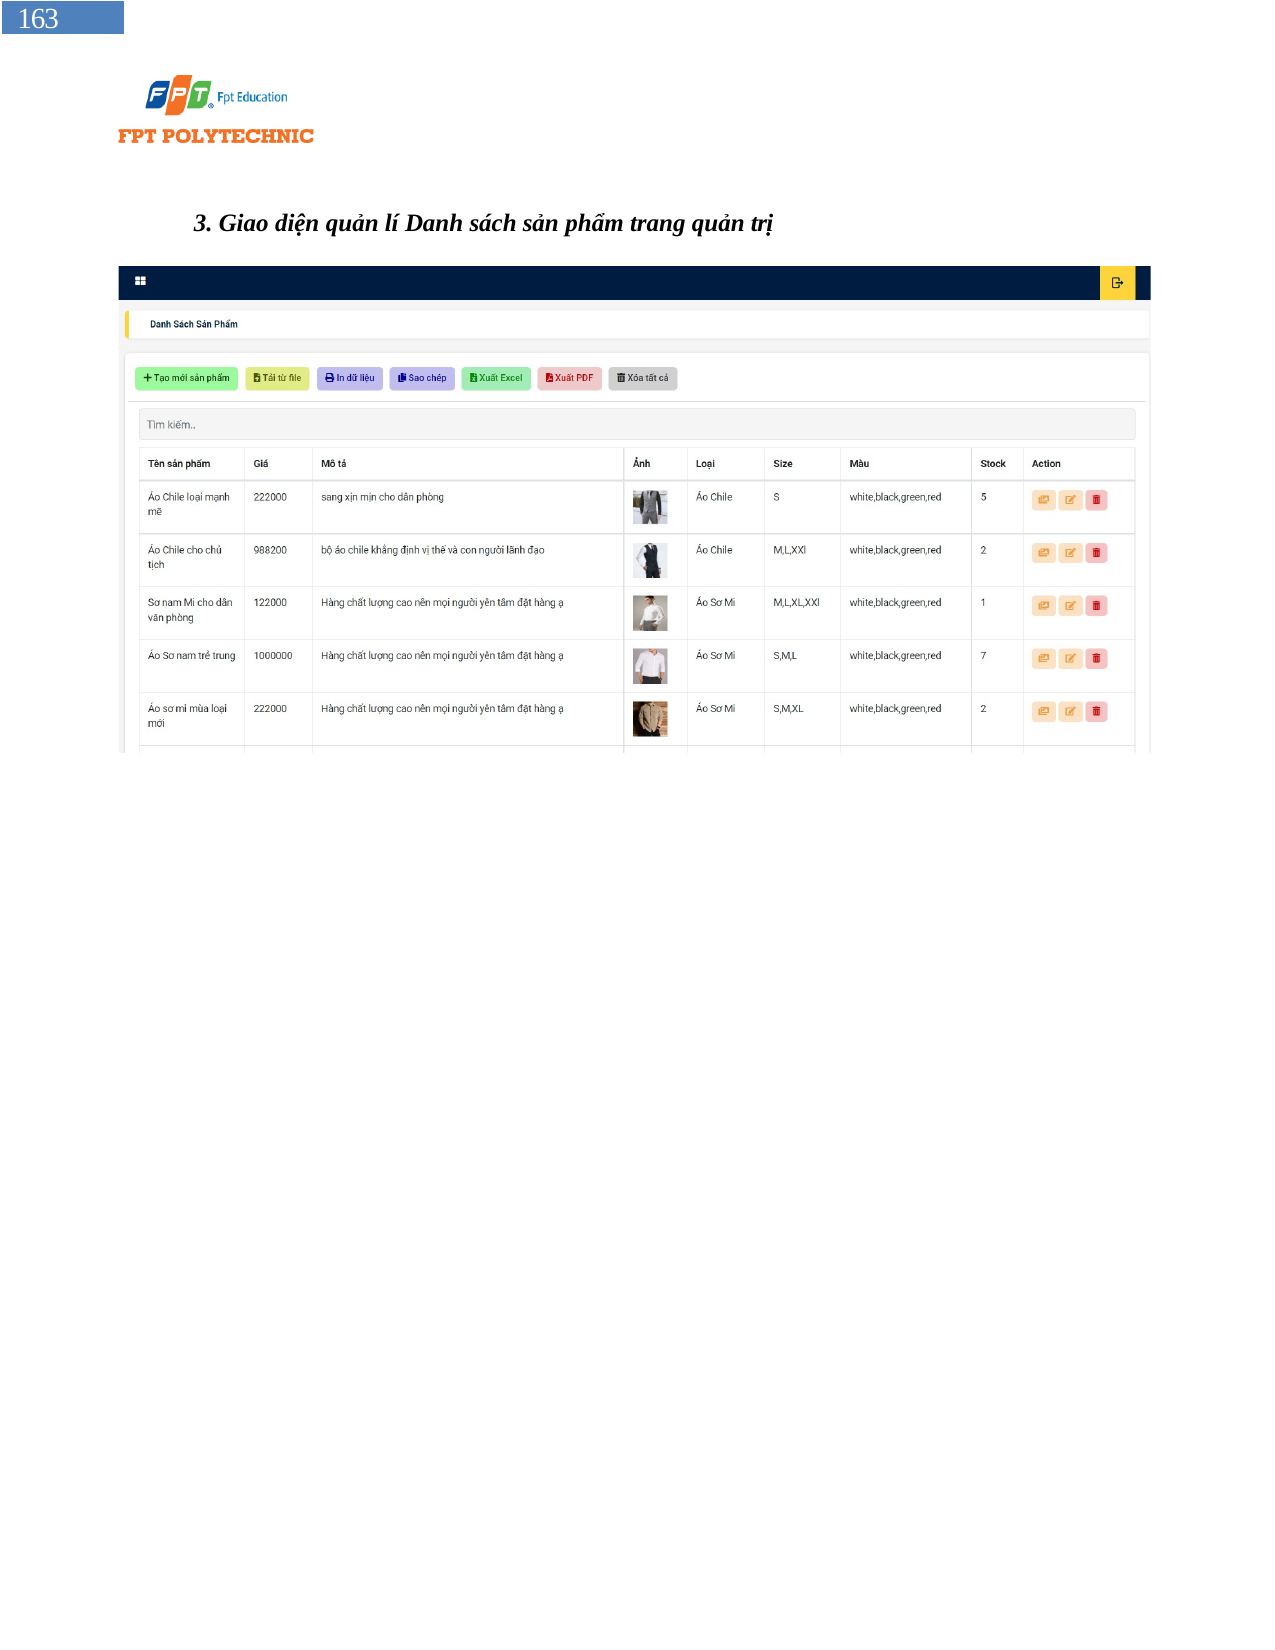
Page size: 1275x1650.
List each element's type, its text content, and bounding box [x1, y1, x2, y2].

picture [118, 266, 1151, 753]
list Giao diện quản lí Danh sách sản phẩm trang quản trị [193, 208, 1210, 237]
picture [118, 75, 314, 143]
